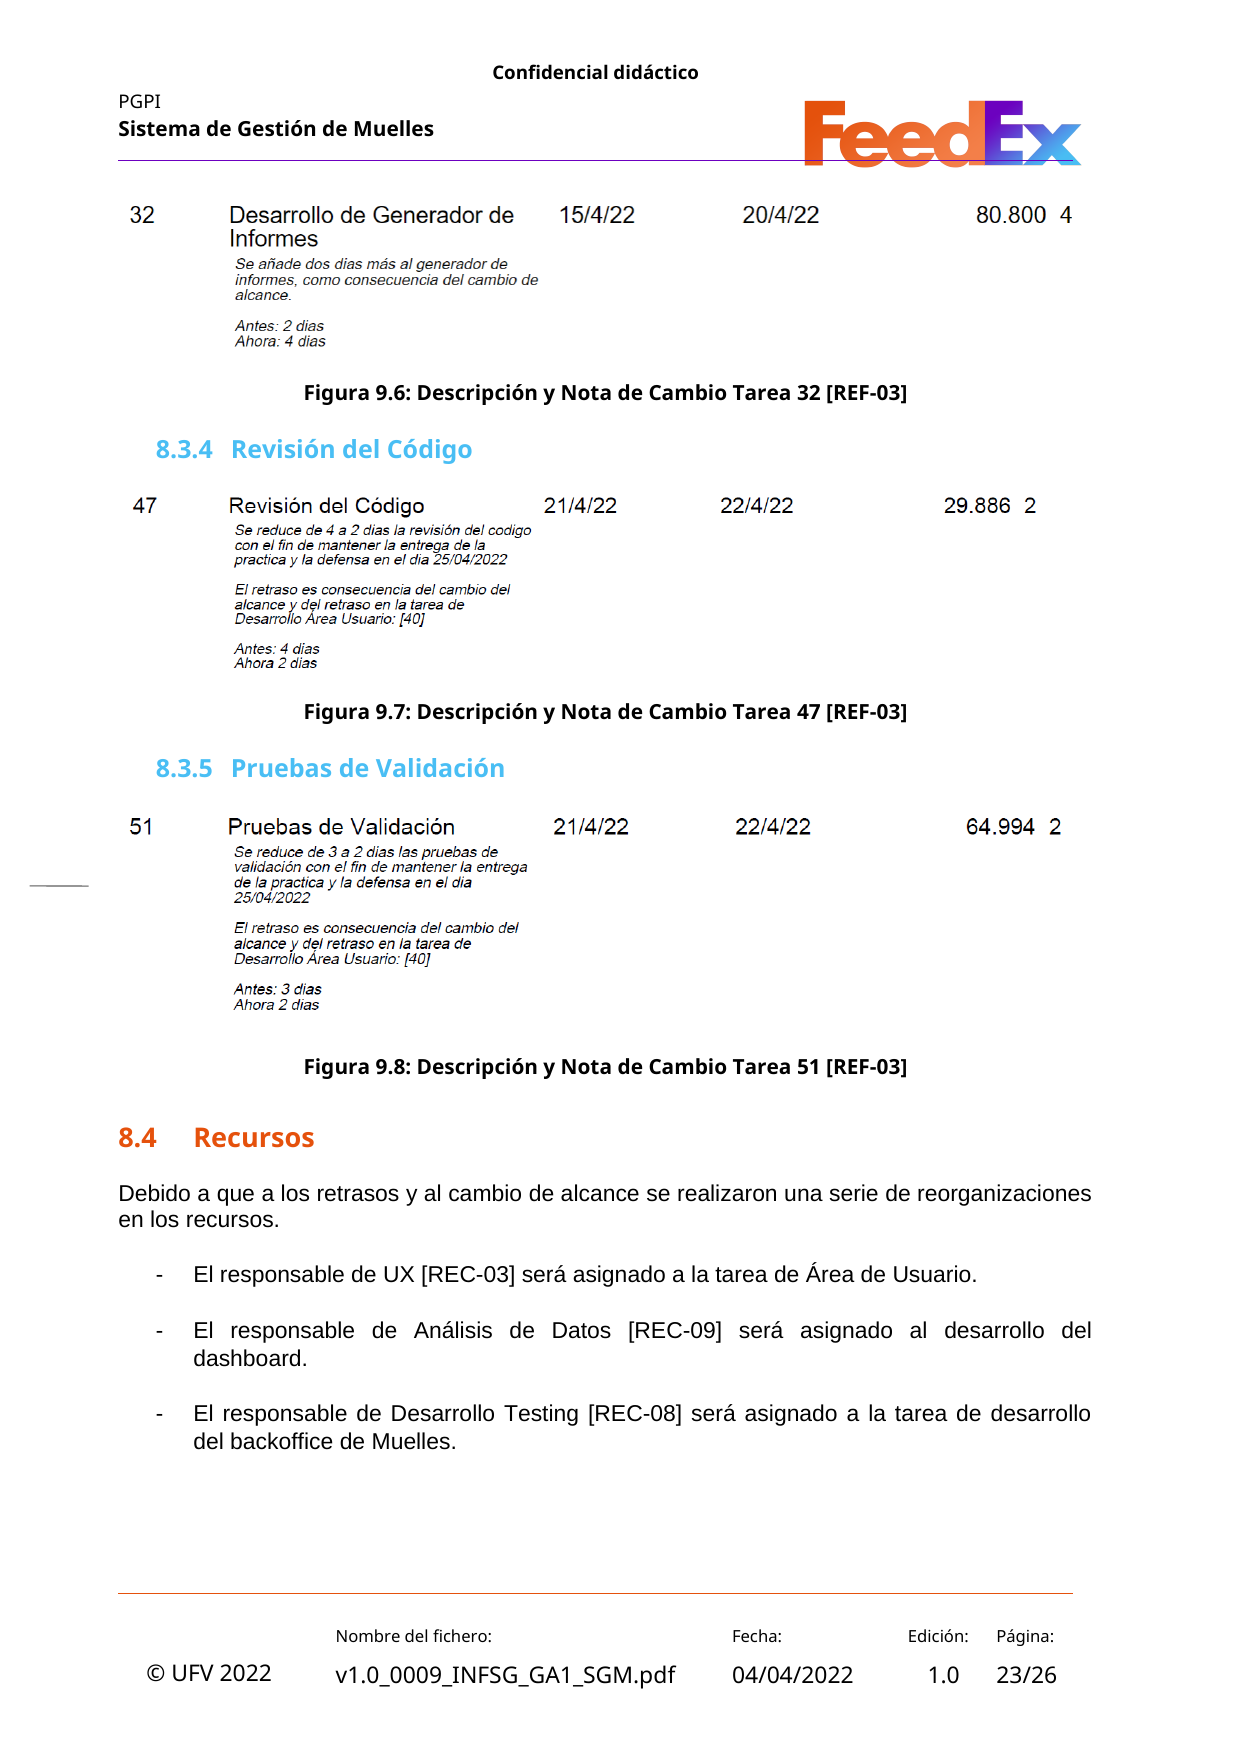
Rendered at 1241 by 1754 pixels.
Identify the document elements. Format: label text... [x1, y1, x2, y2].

picture [118, 490, 1093, 672]
picture [118, 809, 1093, 1028]
subtitle Recursos [118, 1118, 1092, 1155]
picture [118, 192, 1093, 353]
picture [801, 88, 1084, 173]
text Debido a que a los retrasos y al cambio de alcance se realizaron una serie de reorganizaciones en los recursos. [118, 1180, 1092, 1233]
subtitle Revisión del Código [156, 431, 1092, 466]
subtitle Pruebas de Validación [156, 750, 1092, 784]
list El responsable de Desarrollo Testing [REC-08] será asignado a la tarea de desarrollo del backoffice de Muelles. [156, 1397, 1092, 1454]
list El responsable de UX [REC-03] será asignado a la tarea de Área de Usuario. [156, 1258, 1092, 1289]
list El responsable de Análisis de Datos [REC-09] será asignado al desarrollo del dashboard. [156, 1314, 1092, 1372]
